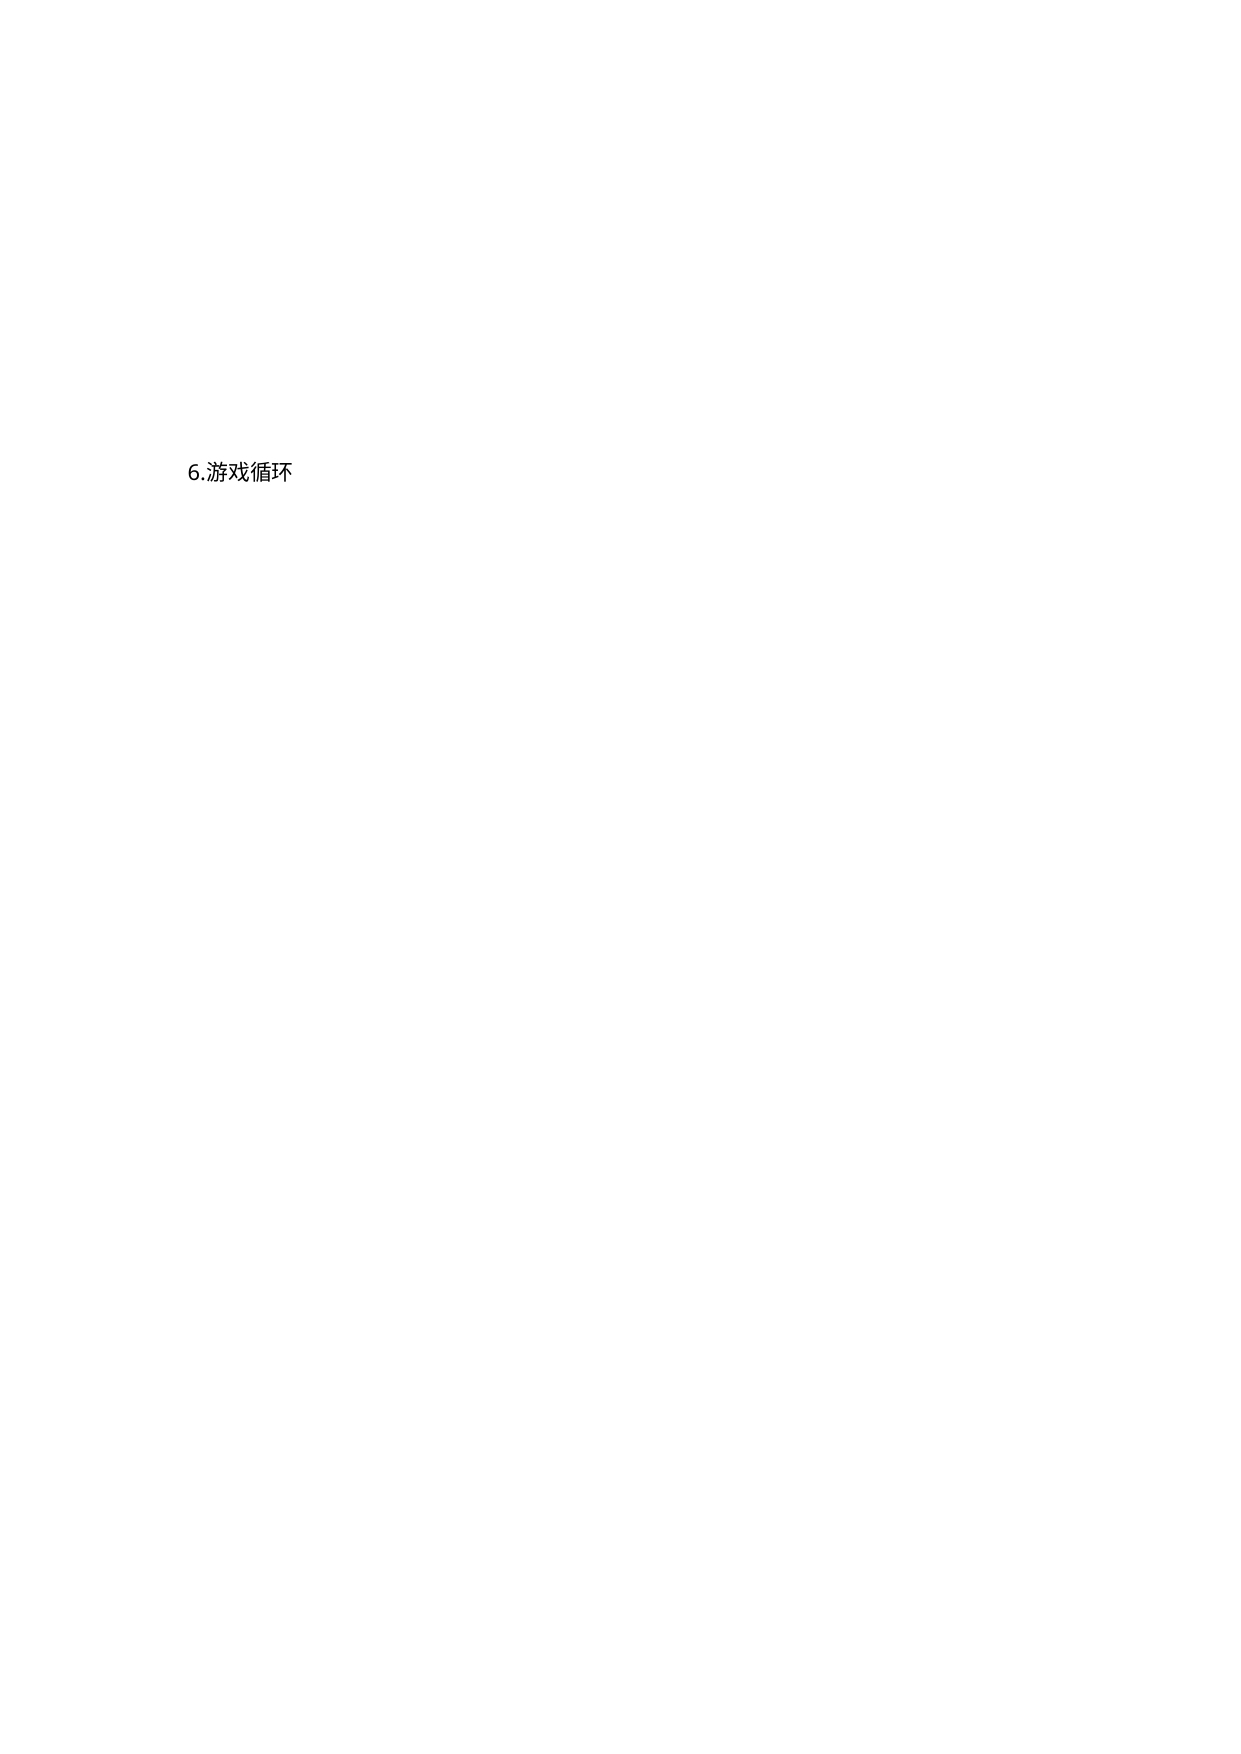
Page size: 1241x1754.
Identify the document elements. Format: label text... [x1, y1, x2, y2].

text 6.游戏循环 [187, 454, 1053, 487]
